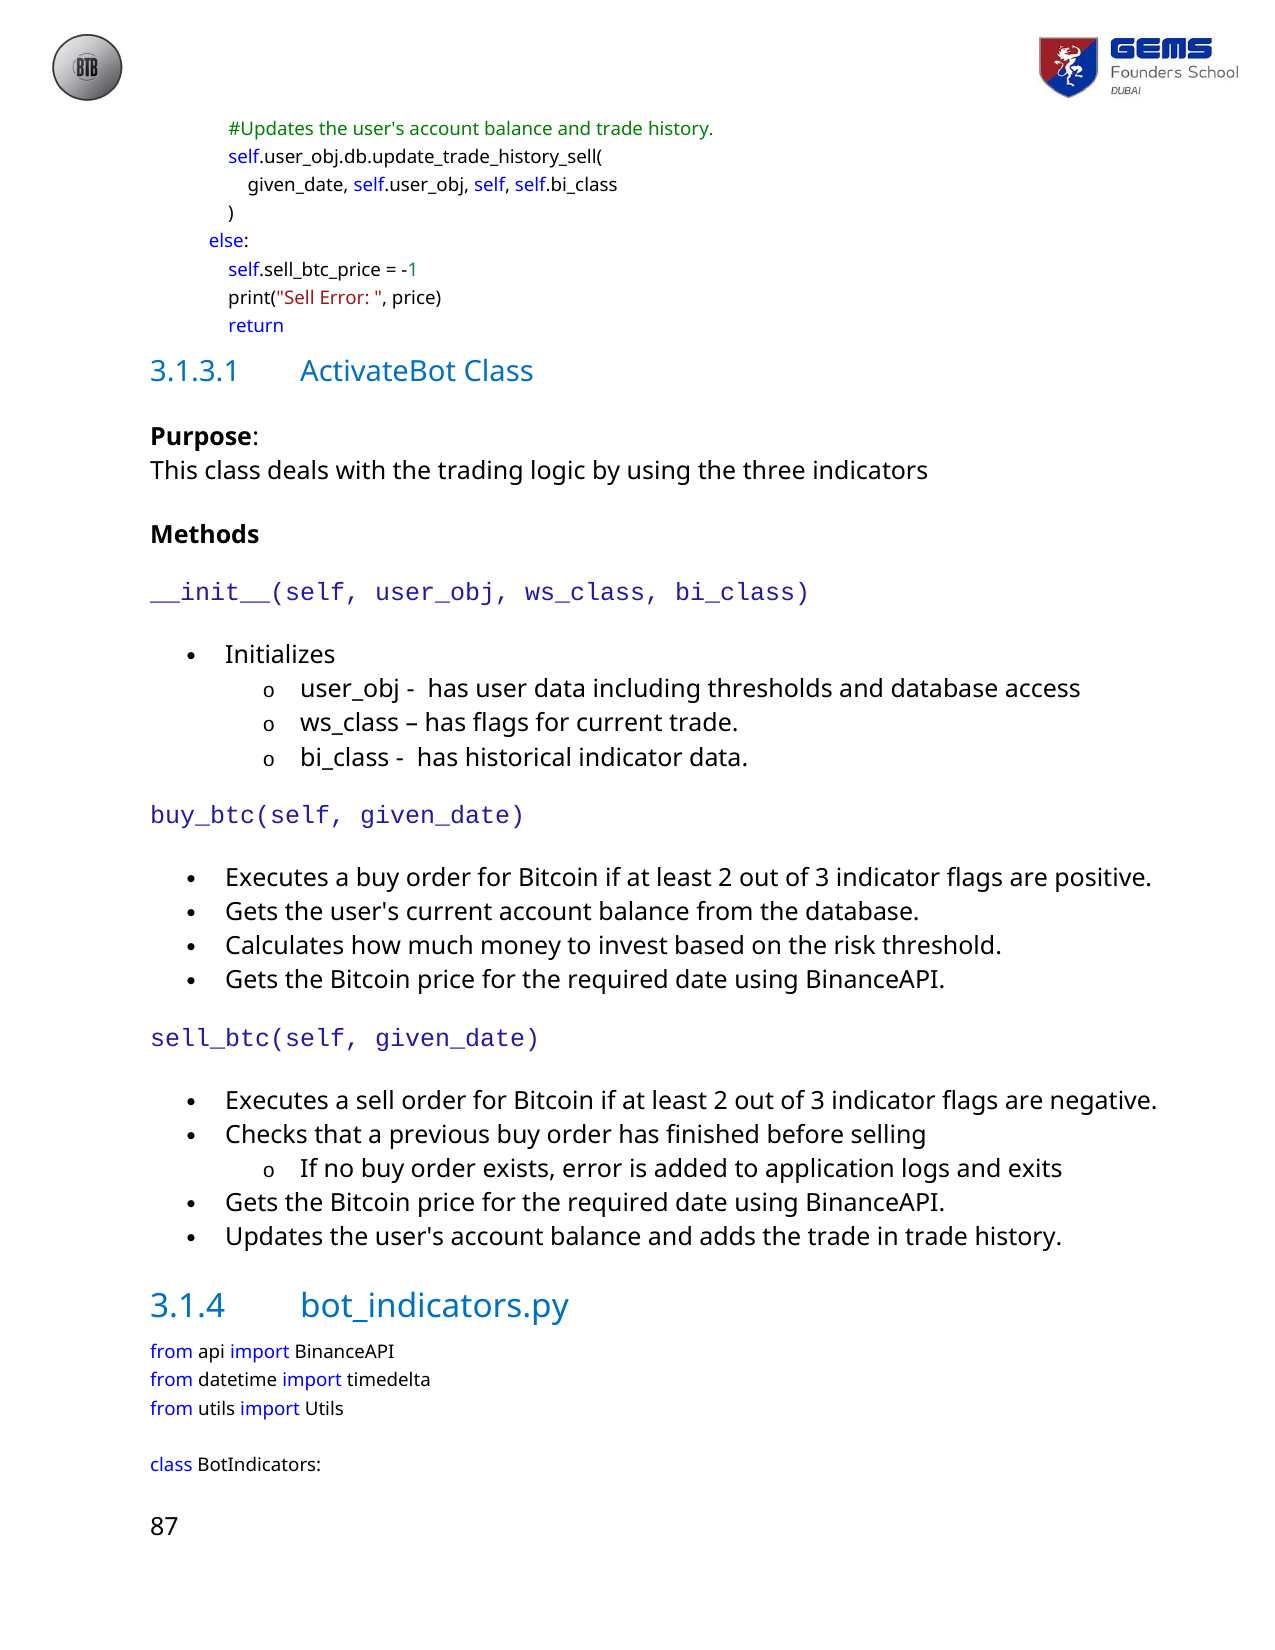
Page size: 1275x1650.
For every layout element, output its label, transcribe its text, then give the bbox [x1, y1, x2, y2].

text Purpose: This class deals with the trading logic by using the three indicators [150, 419, 1184, 487]
text from api import BinanceAPI [150, 1336, 1184, 1364]
picture [1034, 32, 1241, 103]
text ) [150, 197, 1184, 225]
list Gets the user's current account balance from the database. [187, 894, 1184, 928]
text given_date, self.user_obj, self, self.bi_class [150, 169, 1184, 197]
text self.user_obj.db.update_trade_history_sell( [150, 141, 1184, 169]
text from utils import Utils [150, 1392, 1184, 1420]
list user_obj - has user data including thresholds and database access [262, 671, 1184, 705]
list bi_class - has historical indicator data. [262, 739, 1184, 773]
text from datetime import timedelta [150, 1364, 1184, 1392]
list Checks that a previous buy order has finished before selling [187, 1117, 1184, 1151]
list Executes a sell order for Bitcoin if at least 2 out of 3 indicator flags are negative. [187, 1083, 1184, 1117]
text class BotIndicators: [150, 1448, 1184, 1477]
text self.sell_btc_price = -1 [150, 253, 1184, 281]
list ws_class – has flags for current trade. [262, 705, 1184, 739]
text else: [150, 225, 1184, 253]
list Executes a buy order for Bitcoin if at least 2 out of 3 indicator flags are positive. [187, 860, 1184, 894]
text return [150, 309, 1184, 338]
list If no buy order exists, error is added to application logs and exits [262, 1151, 1184, 1185]
list Updates the user's account balance and adds the trade in trade history. [187, 1219, 1184, 1253]
text buy_btc(self, given_date) [150, 802, 1184, 831]
list Gets the Bitcoin price for the required date using BinanceAPI. [187, 962, 1184, 996]
text sell_btc(self, given_date) [150, 1025, 1184, 1054]
list Calculates how much money to invest based on the risk threshold. [187, 928, 1184, 962]
list Initializes [187, 637, 1184, 671]
subtitle bot_indicators.py [150, 1282, 1184, 1328]
subtitle ActivateBot Class [150, 350, 1184, 390]
list Gets the Bitcoin price for the required date using BinanceAPI. [187, 1185, 1184, 1219]
text __init__(self, user_obj, ws_class, bi_class) [150, 579, 1184, 608]
text Methods [150, 516, 1184, 550]
text #Updates the user's account balance and trade history. [150, 113, 1184, 141]
text print("Sell Error: ", price) [150, 281, 1184, 309]
